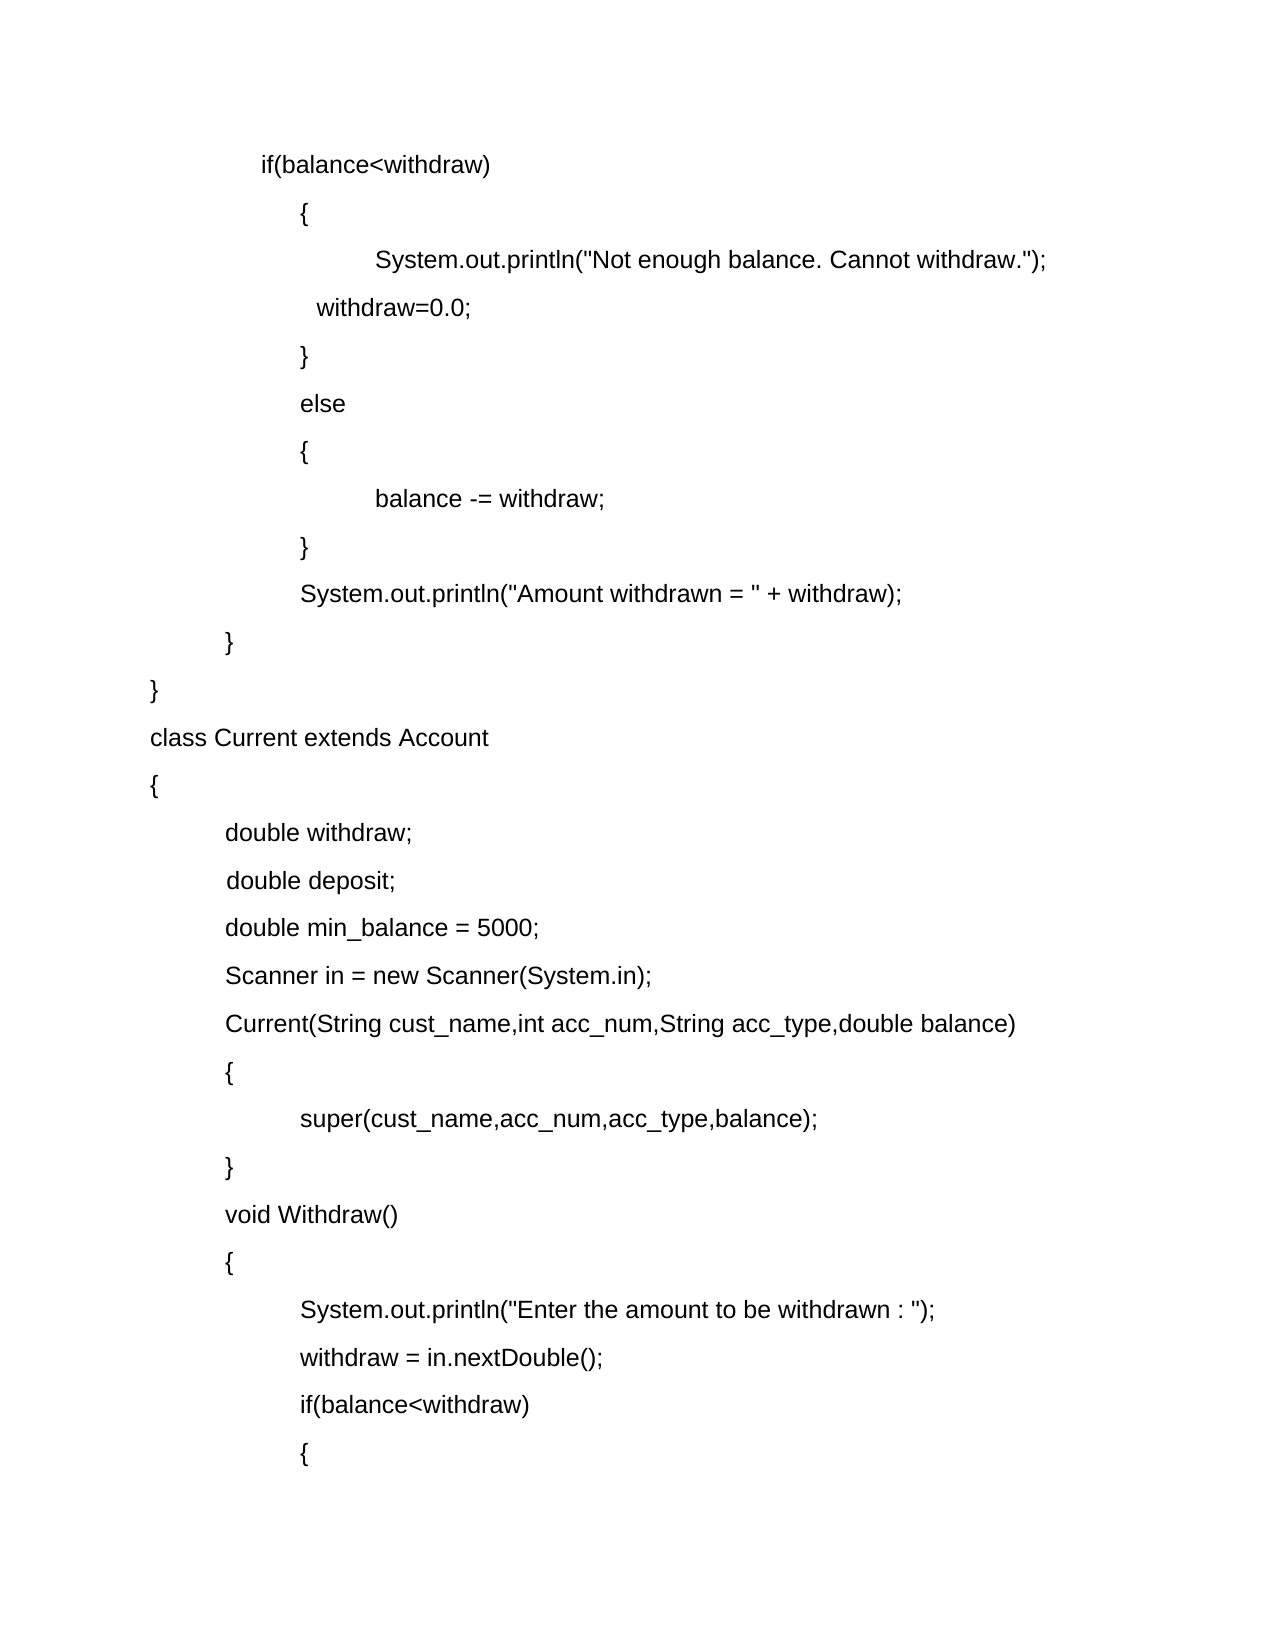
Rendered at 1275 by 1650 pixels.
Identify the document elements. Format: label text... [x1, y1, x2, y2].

text System.out.println("Enter the amount to be withdrawn : "); [150, 1295, 1125, 1324]
text } [150, 532, 1125, 560]
text Current(String cust_name,int acc_num,String acc_type,double balance) [150, 1009, 1125, 1037]
text Scanner in = new Scanner(System.in); [150, 961, 1125, 990]
text balance -= withdraw; [150, 484, 1125, 513]
text double deposit; [150, 866, 1125, 894]
text void Withdraw() [150, 1199, 1125, 1228]
text { [150, 1438, 1125, 1467]
text } [150, 675, 1125, 703]
text { [150, 198, 1125, 226]
text super(cust_name,acc_num,acc_type,balance); [150, 1104, 1125, 1133]
text if(balance<withdraw) [150, 150, 1125, 179]
text else [150, 388, 1125, 417]
text double min_balance = 5000; [150, 913, 1125, 942]
text } [150, 1152, 1125, 1181]
text { [150, 770, 1125, 799]
text double withdraw; [150, 818, 1125, 847]
text } [150, 627, 1125, 656]
text { [150, 1247, 1125, 1276]
text if(balance<withdraw) [150, 1390, 1125, 1419]
text System.out.println("Amount withdrawn = " + withdraw); [150, 579, 1125, 608]
text { [150, 1056, 1125, 1085]
text } [150, 341, 1125, 369]
text class Current extends Account [150, 722, 1125, 751]
text System.out.println("Not enough balance. Cannot withdraw."); [150, 245, 1125, 274]
text withdraw=0.0; [150, 293, 1125, 322]
text { [150, 436, 1125, 465]
text withdraw = in.nextDouble(); [150, 1343, 1125, 1371]
